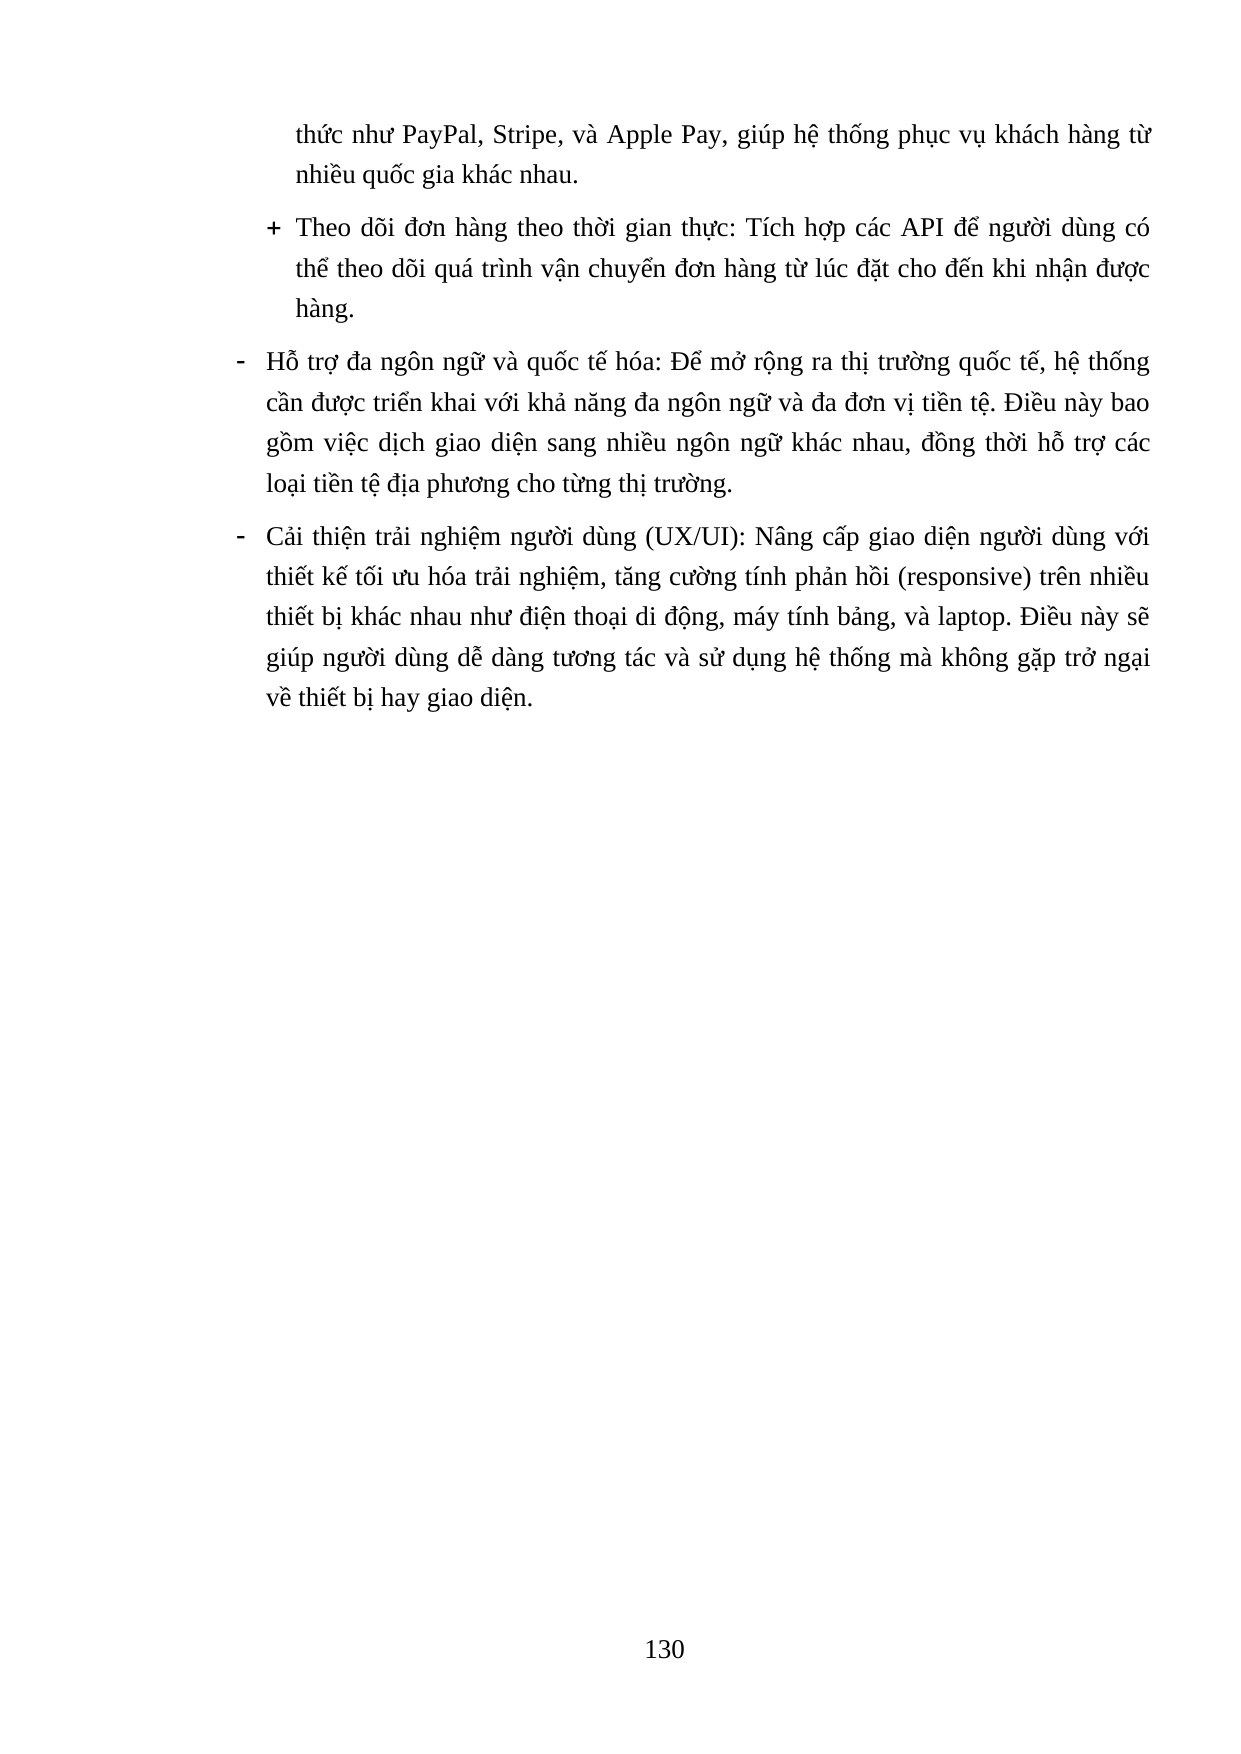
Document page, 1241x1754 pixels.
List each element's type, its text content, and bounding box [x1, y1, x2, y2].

text Hỗ trợ đa ngôn ngữ và quốc tế hóa: Để mở rộng ra thị trường quốc tế, hệ thống cần được triển khai với khả năng đa ngôn ngữ và đa đơn vị tiền tệ. Điều này bao gồm việc dịch giao diện sang nhiều ngôn ngữ khác nhau, đồng thời hỗ trợ các loại tiền tệ địa phương cho từng thị trường. [236, 345, 1152, 498]
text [266, 118, 1152, 190]
text Theo dõi đơn hàng theo thời gian thực: Tích hợp các API để người dùng có thể theo dõi quá trình vận chuyển đơn hàng từ lúc đặt cho đến khi nhận được hàng. [266, 211, 1152, 323]
text Cải thiện trải nghiệm người dùng (UX/UI): Nâng cấp giao diện người dùng với thiết kế tối ưu hóa trải nghiệm, tăng cường tính phản hồi (responsive) trên nhiều thiết bị khác nhau như điện thoại di động, máy tính bảng, và laptop. Điều này sẽ giúp người dùng dễ dàng tương tác và sử dụng hệ thống mà không gặp trở ngại về thiết bị hay giao diện. [236, 519, 1152, 712]
